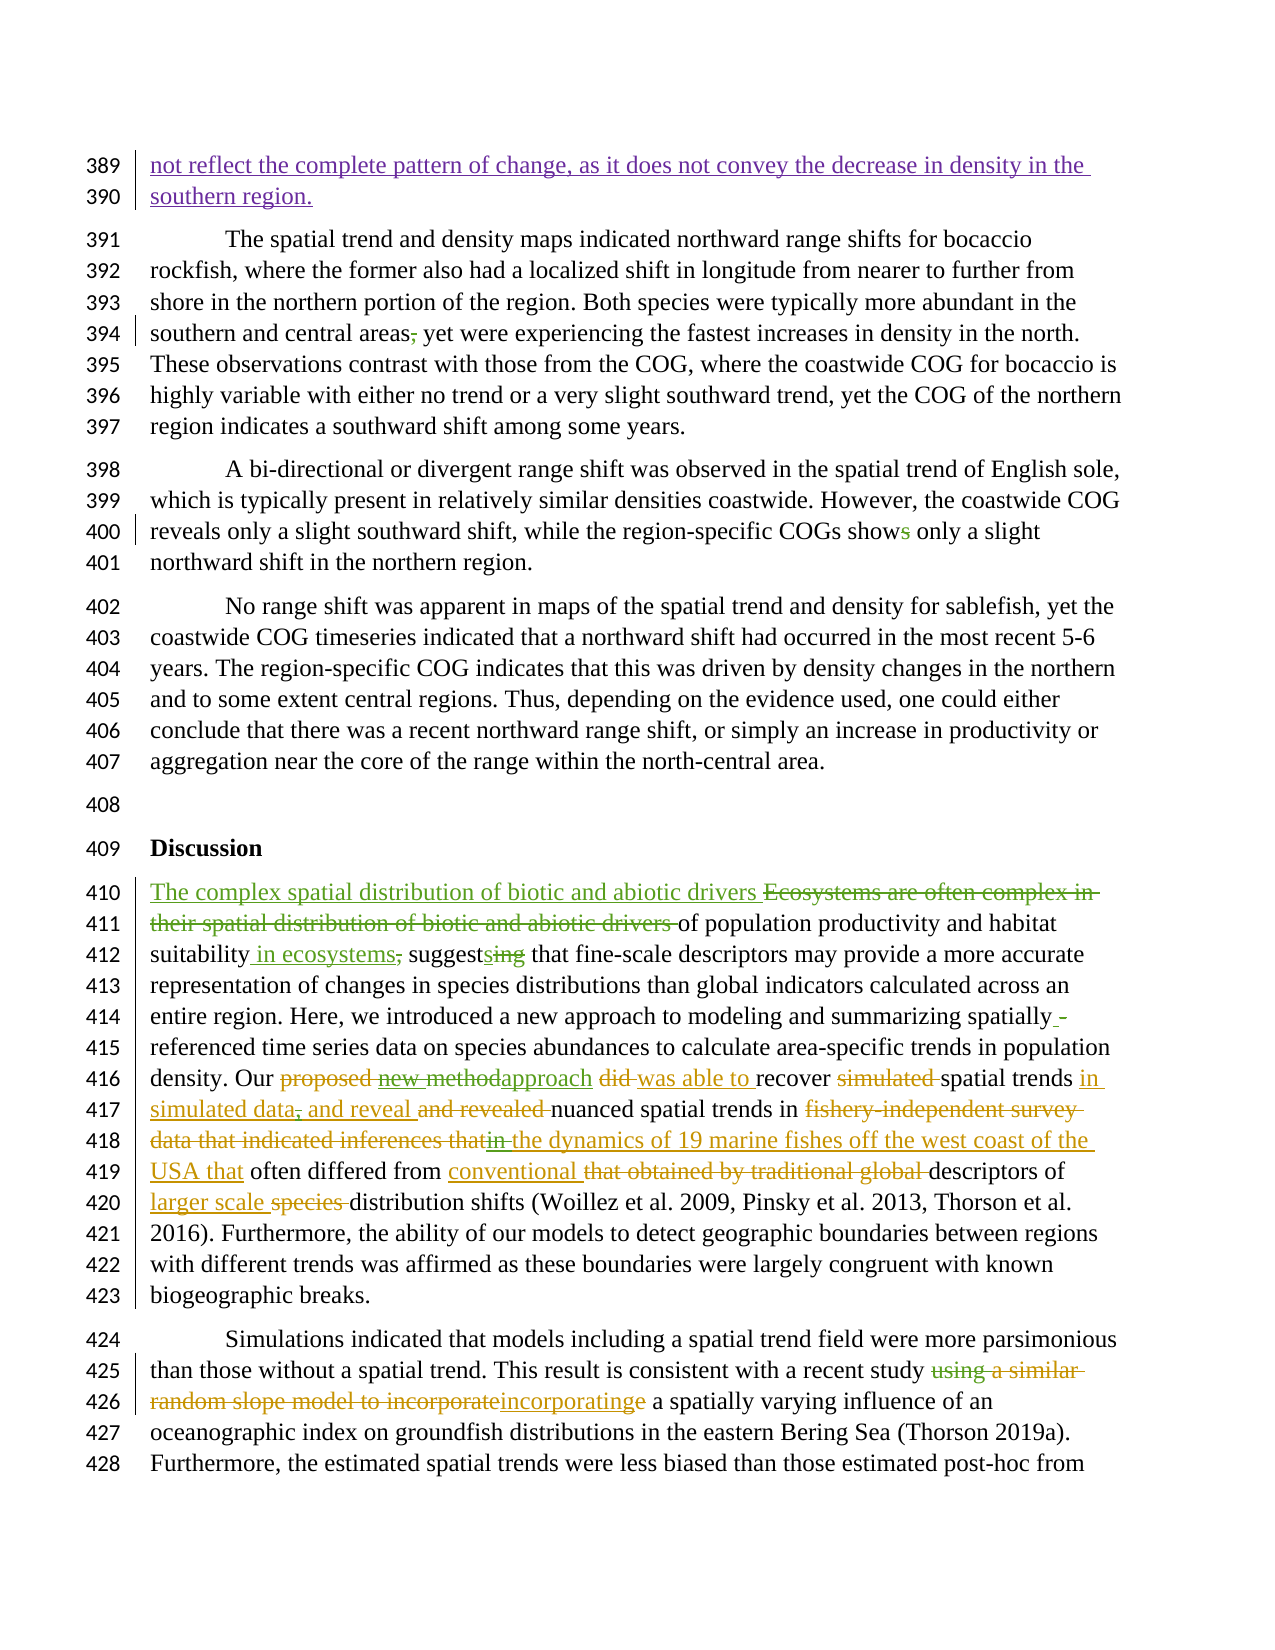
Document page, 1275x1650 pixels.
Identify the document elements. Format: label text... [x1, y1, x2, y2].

text No range shift was apparent in maps of the spatial trend and density for sablefish, yet the coastwide COG timeseries indicated that a northward shift had occurred in the most recent 5-6 years. The region-specific COG indicates that this was driven by density changes in the northern and to some extent central regions. Thus, depending on the evidence used, one could either conclude that there was a recent northward range shift, or simply an increase in productivity or aggregation near the core of the range within the north-central area. [150, 591, 1125, 775]
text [150, 150, 1125, 210]
text A bi-directional or divergent range shift was observed in the spatial trend of English sole, which is typically present in relatively similar densities coastwide. However, the coastwide COG reveals only a slight southward shift, while the region-specific COGs show only a slight northward shift in the northern region. [150, 454, 1125, 576]
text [150, 1324, 1125, 1477]
text The spatial trend and density maps indicated northward range shifts for bocaccio rockfish, where the former also had a localized shift in longitude from nearer to further from shore in the northern portion of the region. Both species were typically more abundant in the southern and central areas yet were experiencing the fastest increases in density in the north. These observations contrast with those from the COG, where the coastwide COG for bocaccio is highly variable with either no trend or a very slight southward trend, yet the COG of the northern region indicates a southward shift among some years. [150, 224, 1125, 439]
text of population productivity and habitat suitability suggest that fine-scale descriptors may provide a more accurate representation of changes in species distributions than global indicators calculated across an entire region. Here, we introduced a new approach to modeling and summarizing spatiallyreferenced time series data on species abundances to calculate area-specific trends in population density. Our recover spatial trends nuanced spatial trends in often differed from descriptors of distribution shifts (Woillez et al. 2009, Pinsky et al. 2013, Thorson et al. 2016). Furthermore, the ability of our models to detect geographic boundaries between regions with different trends was affirmed as these boundaries were largely congruent with known biogeographic breaks. [150, 877, 1125, 1309]
text Discussion [150, 833, 1125, 862]
